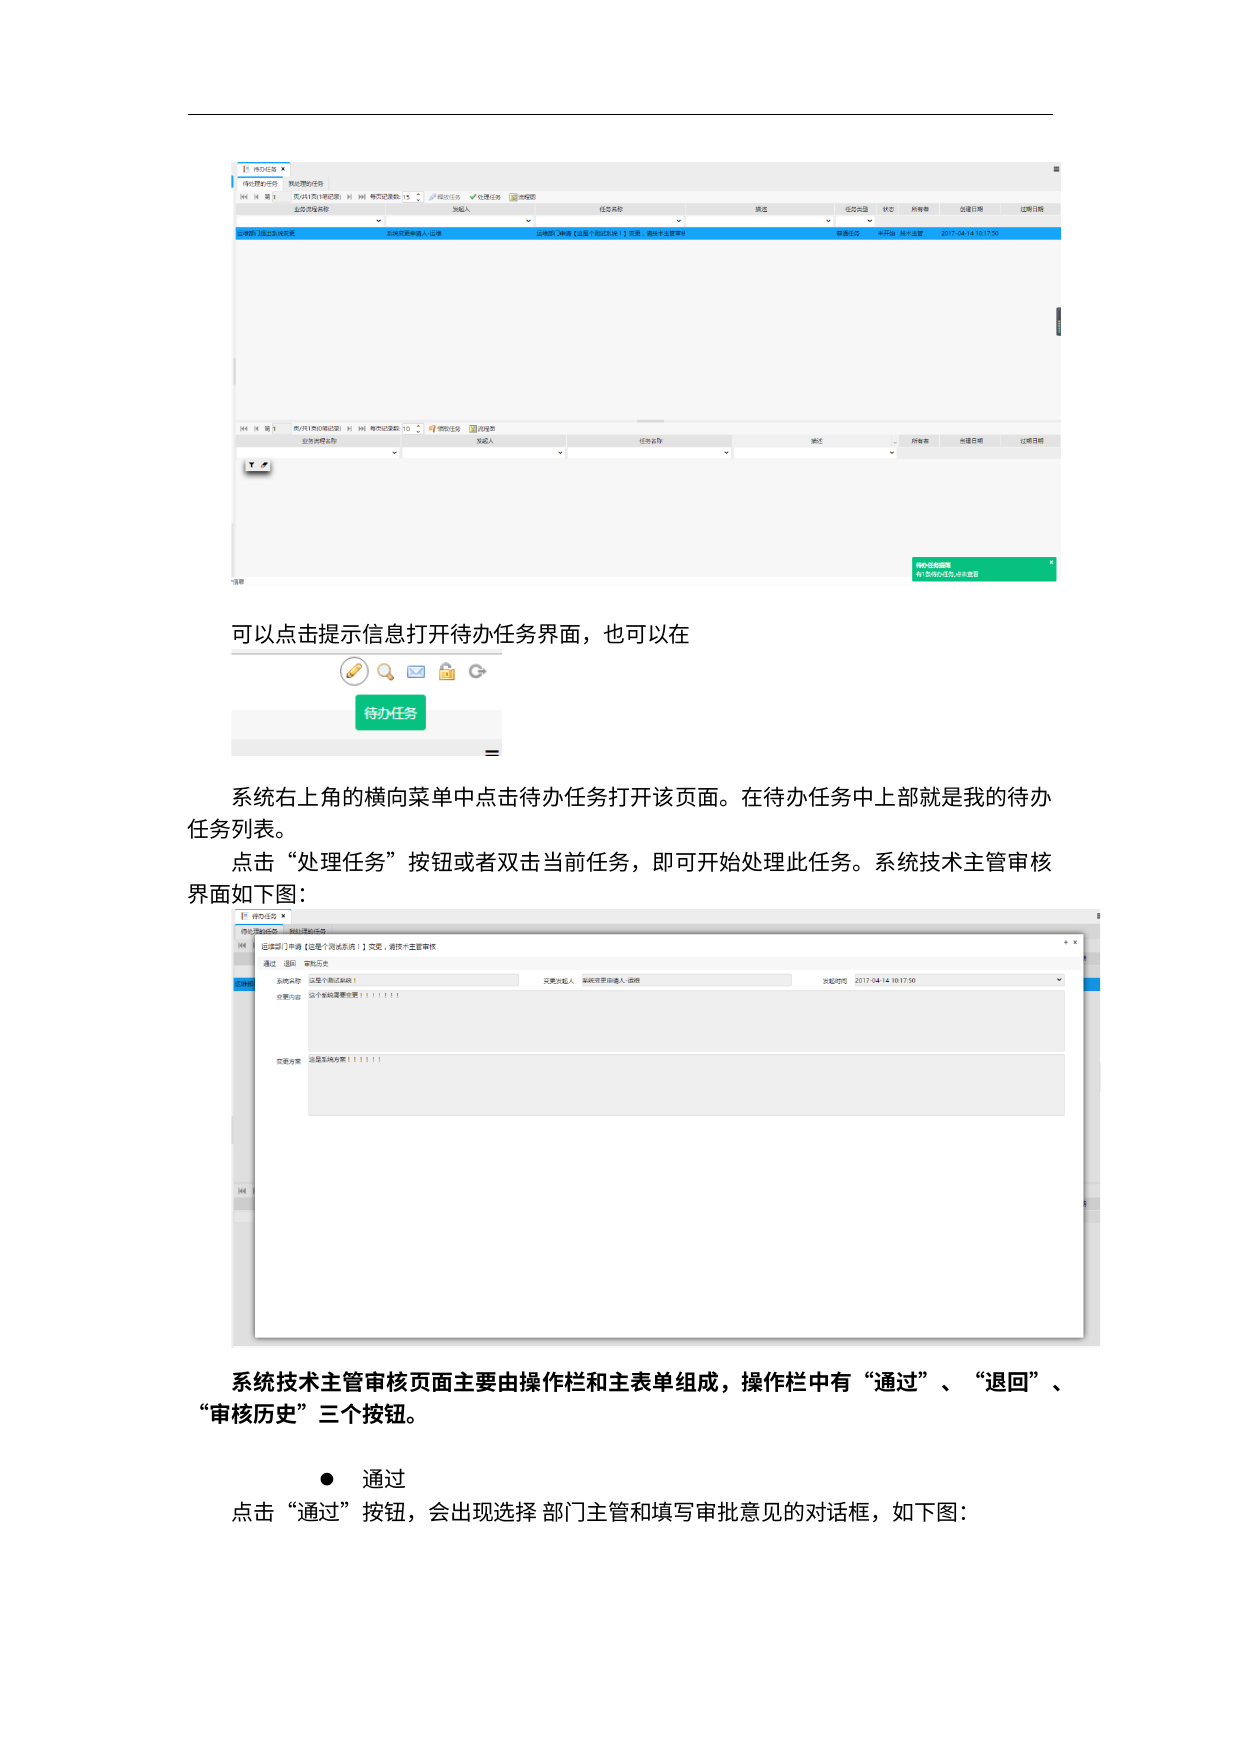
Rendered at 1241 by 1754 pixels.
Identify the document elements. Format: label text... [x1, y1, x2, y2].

text 系统技术主管审核页面主要由操作栏和主表单组成，操作栏中有“通过”、“退回”、“审核历史”三个按钮。 [187, 1364, 1053, 1429]
text 可以点击提示信息打开待办任务界面，也可以在 [187, 617, 1053, 649]
list 通过 [319, 1462, 1053, 1494]
text 系统右上角的横向菜单中点击待办任务打开该页面。在待办任务中上部就是我的待办任务列表。 [187, 779, 1053, 844]
text 点击“通过”按钮，会出现选择 部门主管和填写审批意见的对话框，如下图： [187, 1494, 1053, 1527]
picture [231, 162, 1061, 586]
picture [231, 909, 1100, 1348]
picture [231, 649, 502, 756]
text 点击“处理任务”按钮或者双击当前任务，即可开始处理此任务。系统技术主管审核界面如下图： [187, 844, 1053, 909]
